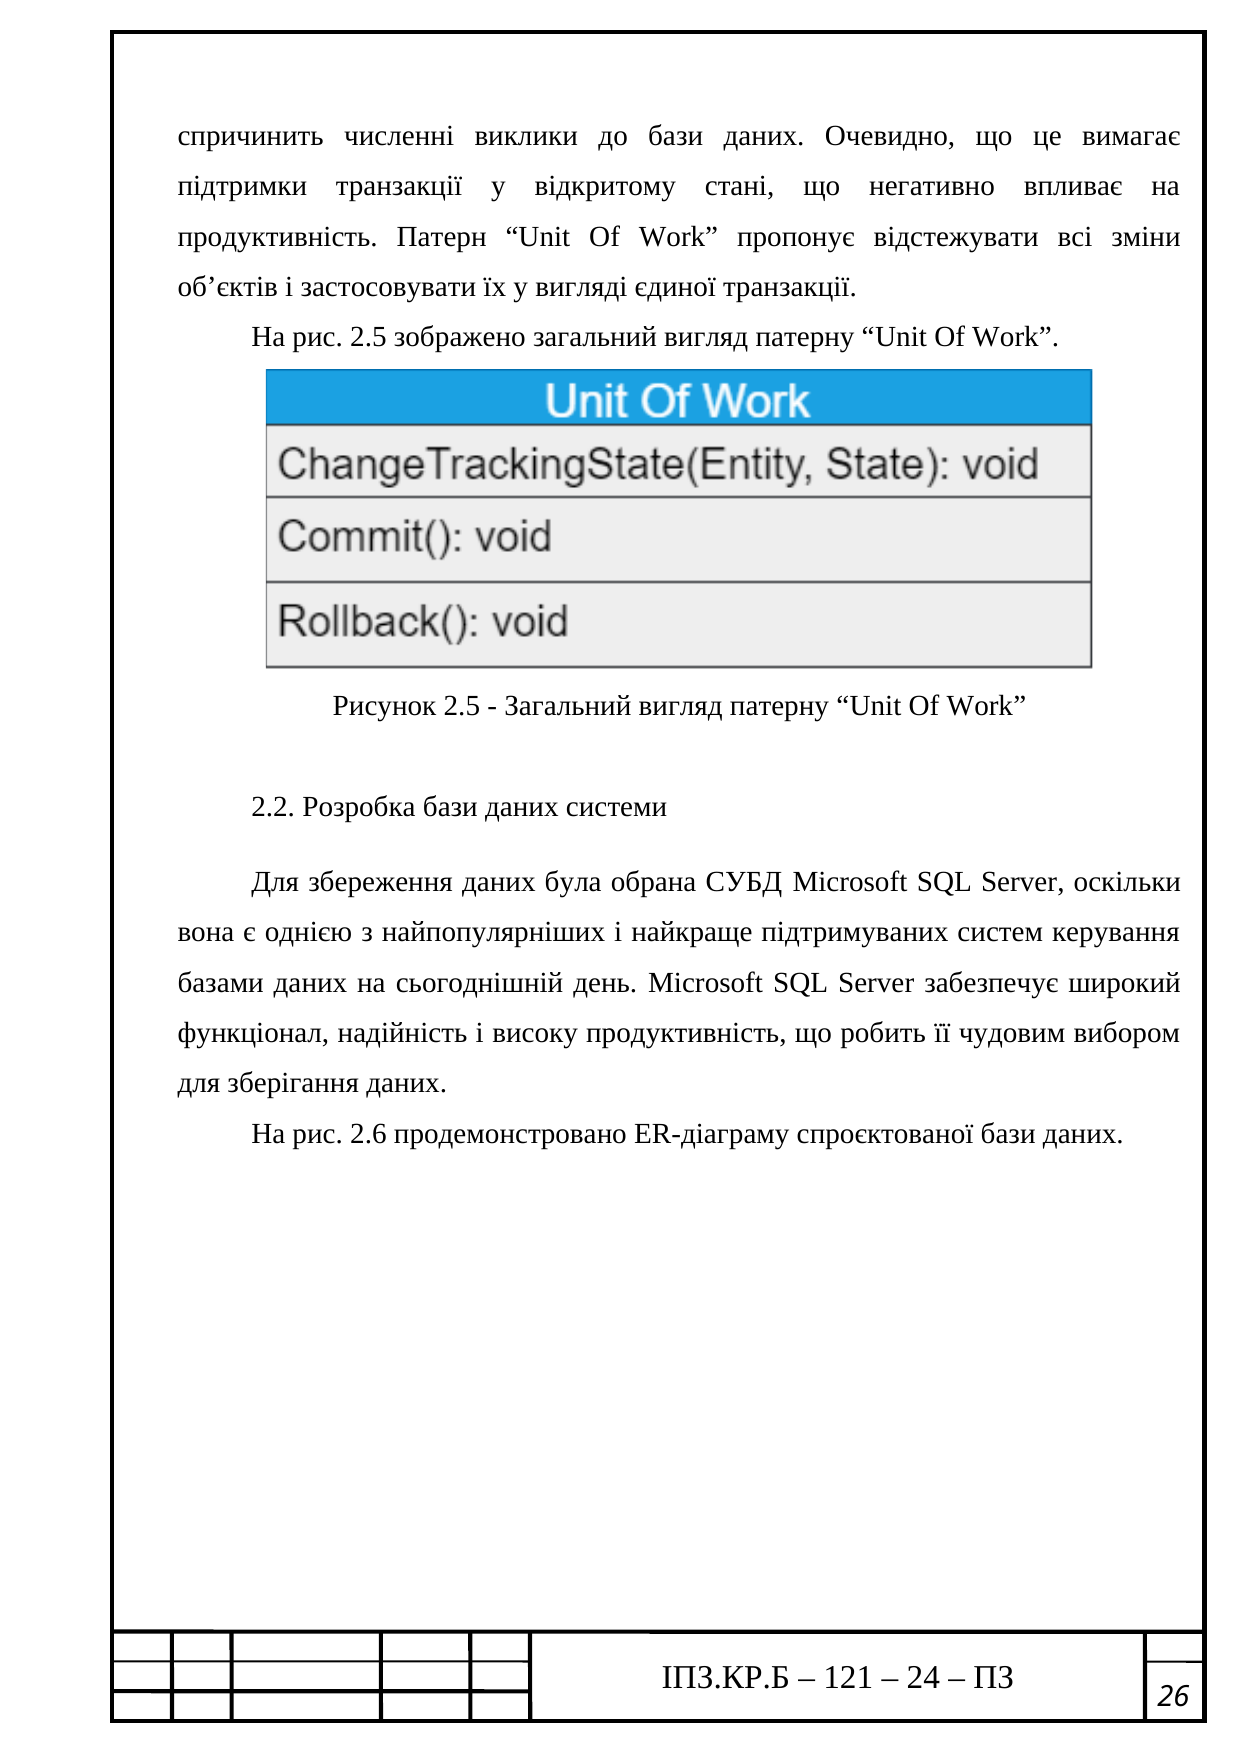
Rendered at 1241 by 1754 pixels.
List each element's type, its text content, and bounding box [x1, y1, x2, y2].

list На рис. 2.5 зображено загальний вигляд патерну “Unit Of Work”. [177, 319, 1181, 353]
text 2.2. Розробка бази даних системи [177, 789, 1181, 822]
picture [265, 369, 1093, 675]
list Для збереження даних була обрана СУБД Microsoft SQL Server, оскільки вона є однією з найпопулярніших і найкраще підтримуваних систем керування базами даних на сьогоднішній день. Microsoft SQL Server забезпечує широкий функціонал, надійність і високу продуктивність, що робить її чудовим вибором для зберігання даних. [177, 864, 1181, 1099]
list На рис. 2.6 продемонстровано ER-діаграму спроєктованої бази даних. [177, 1116, 1181, 1149]
list Рисунок 2.5 - Загальний вигляд патерну “Unit Of Work” [177, 688, 1181, 722]
list спричинить численні виклики до бази даних. Очевидно, що це вимагає підтримки транзакції у відкритому стані, що негативно впливає на продуктивність. Патерн “Unit Of Work” пропонує відстежувати всі зміни об’єктів і застосовувати їх у вигляді єдиної транзакції. [177, 118, 1181, 303]
